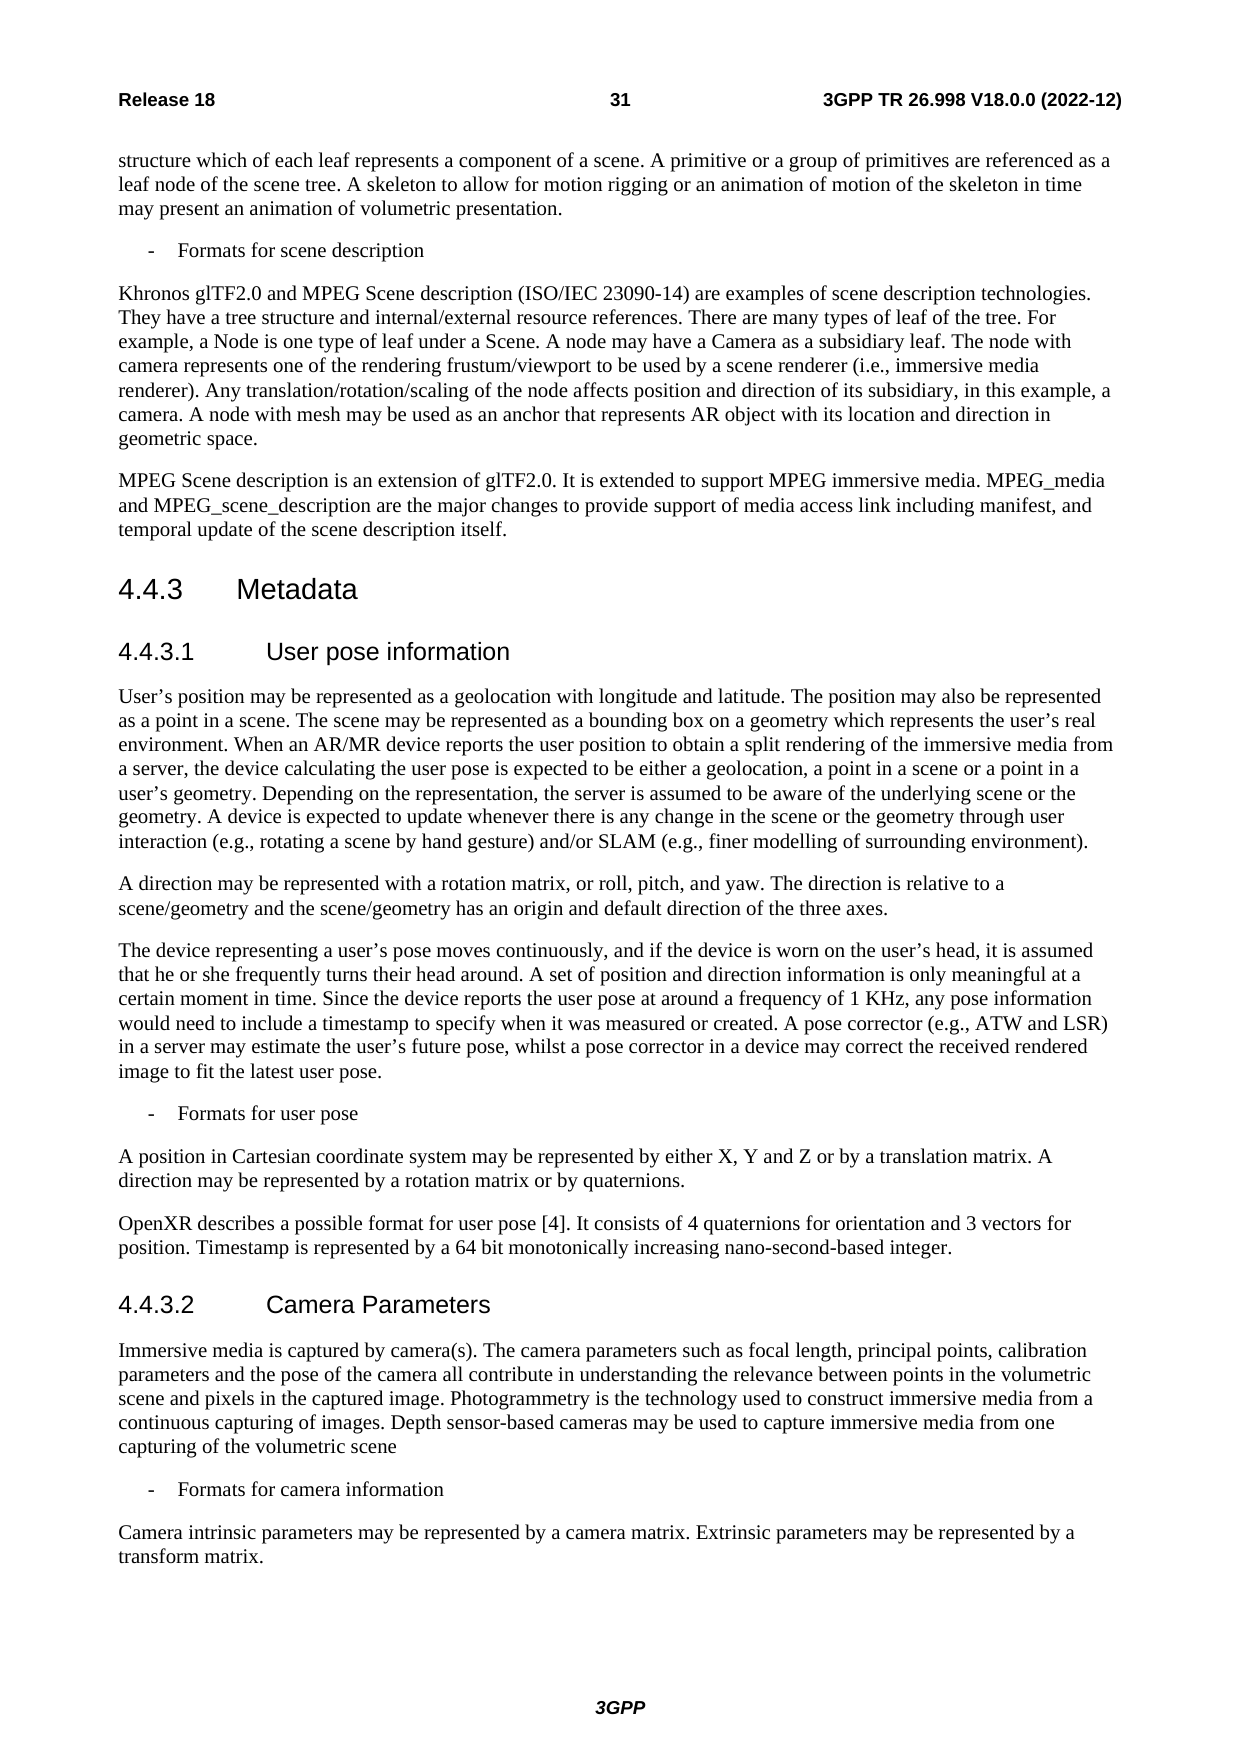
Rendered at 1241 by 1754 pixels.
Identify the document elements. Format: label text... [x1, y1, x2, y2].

text Camera intrinsic parameters may be represented by a camera matrix. Extrinsic parameters may be represented by a transform matrix. [118, 1520, 1122, 1568]
text MPEG Scene description is an extension of glTF2.0. It is extended to support MPEG immersive media. MPEG_media and MPEG_scene_description are the major changes to provide support of media access link including manifest, and temporal update of the scene description itself. [118, 468, 1122, 541]
text User’s position may be represented as a geolocation with longitude and latitude. The position may also be represented as a point in a scene. The scene may be represented as a bounding box on a geometry which represents the user’s real environment. When an AR/MR device reports the user position to obtain a split rendering of the immersive media from a server, the device calculating the user pose is expected to be either a geolocation, a point in a scene or a point in a user’s geometry. Depending on the representation, the server is assumed to be aware of the underlying scene or the geometry. A device is expected to update whenever there is any change in the scene or the geometry through user interaction (e.g., rotating a scene by hand gesture) and/or SLAM (e.g., finer modelling of surrounding environment). [118, 684, 1122, 853]
list - Formats for camera information [148, 1477, 1122, 1501]
list - Formats for scene description [148, 238, 1122, 262]
text OpenXR describes a possible format for user pose [4]. It consists of 4 quaternions for orientation and 3 vectors for position. Timestamp is represented by a 64 bit monotonically increasing nano-second-based integer. [118, 1211, 1122, 1259]
text The device representing a user’s pose moves continuously, and if the device is worn on the user’s head, it is assumed that he or she frequently turns their head around. A set of position and direction information is only meaningful at a certain moment in time. Since the device reports the user pose at around a frequency of 1 KHz, any pose information would need to include a timestamp to specify when it was measured or created. A pose corrector (e.g., ATW and LSR) in a server may estimate the user’s future pose, whilst a pose corrector in a device may correct the received rendered image to fit the latest user pose. [118, 938, 1122, 1083]
list - Formats for user pose [148, 1101, 1122, 1125]
text A direction may be represented with a rotation matrix, or roll, pitch, and yaw. The direction is relative to a scene/geometry and the scene/geometry has an origin and default direction of the three axes. [118, 871, 1122, 919]
subtitle 4.4.3 Metadata [118, 572, 1122, 605]
text A position in Cartesian coordinate system may be represented by either X, Y and Z or by a translation matrix. A direction may be represented by a rotation matrix or by quaternions. [118, 1144, 1122, 1192]
subtitle 4.4.3.1 User pose information [118, 637, 1122, 665]
text Immersive media is captured by camera(s). The camera parameters such as focal length, principal points, calibration parameters and the pose of the camera all contribute in understanding the relevance between points in the volumetric scene and pixels in the captured image. Photogrammetry is the technology used to construct immersive media from a continuous capturing of images. Depth sensor-based cameras may be used to capture immersive media from one capturing of the volumetric scene [118, 1338, 1122, 1458]
text Khronos glTF2.0 and MPEG Scene description (ISO/IEC 23090-14) are examples of scene description technologies. They have a tree structure and internal/external resource references. There are many types of leaf of the tree. For example, a Node is one type of leaf under a Scene. A node may have a Camera as a subsidiary leaf. The node with camera represents one of the rendering frustum/viewport to be used by a scene renderer (i.e., immersive media renderer). Any translation/rotation/scaling of the node affects position and direction of its subsidiary, in this example, a camera. A node with mesh may be used as an anchor that represents AR object with its location and direction in geometric space. [118, 281, 1122, 450]
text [118, 147, 1122, 220]
subtitle 4.4.3.2 Camera Parameters [118, 1290, 1122, 1319]
